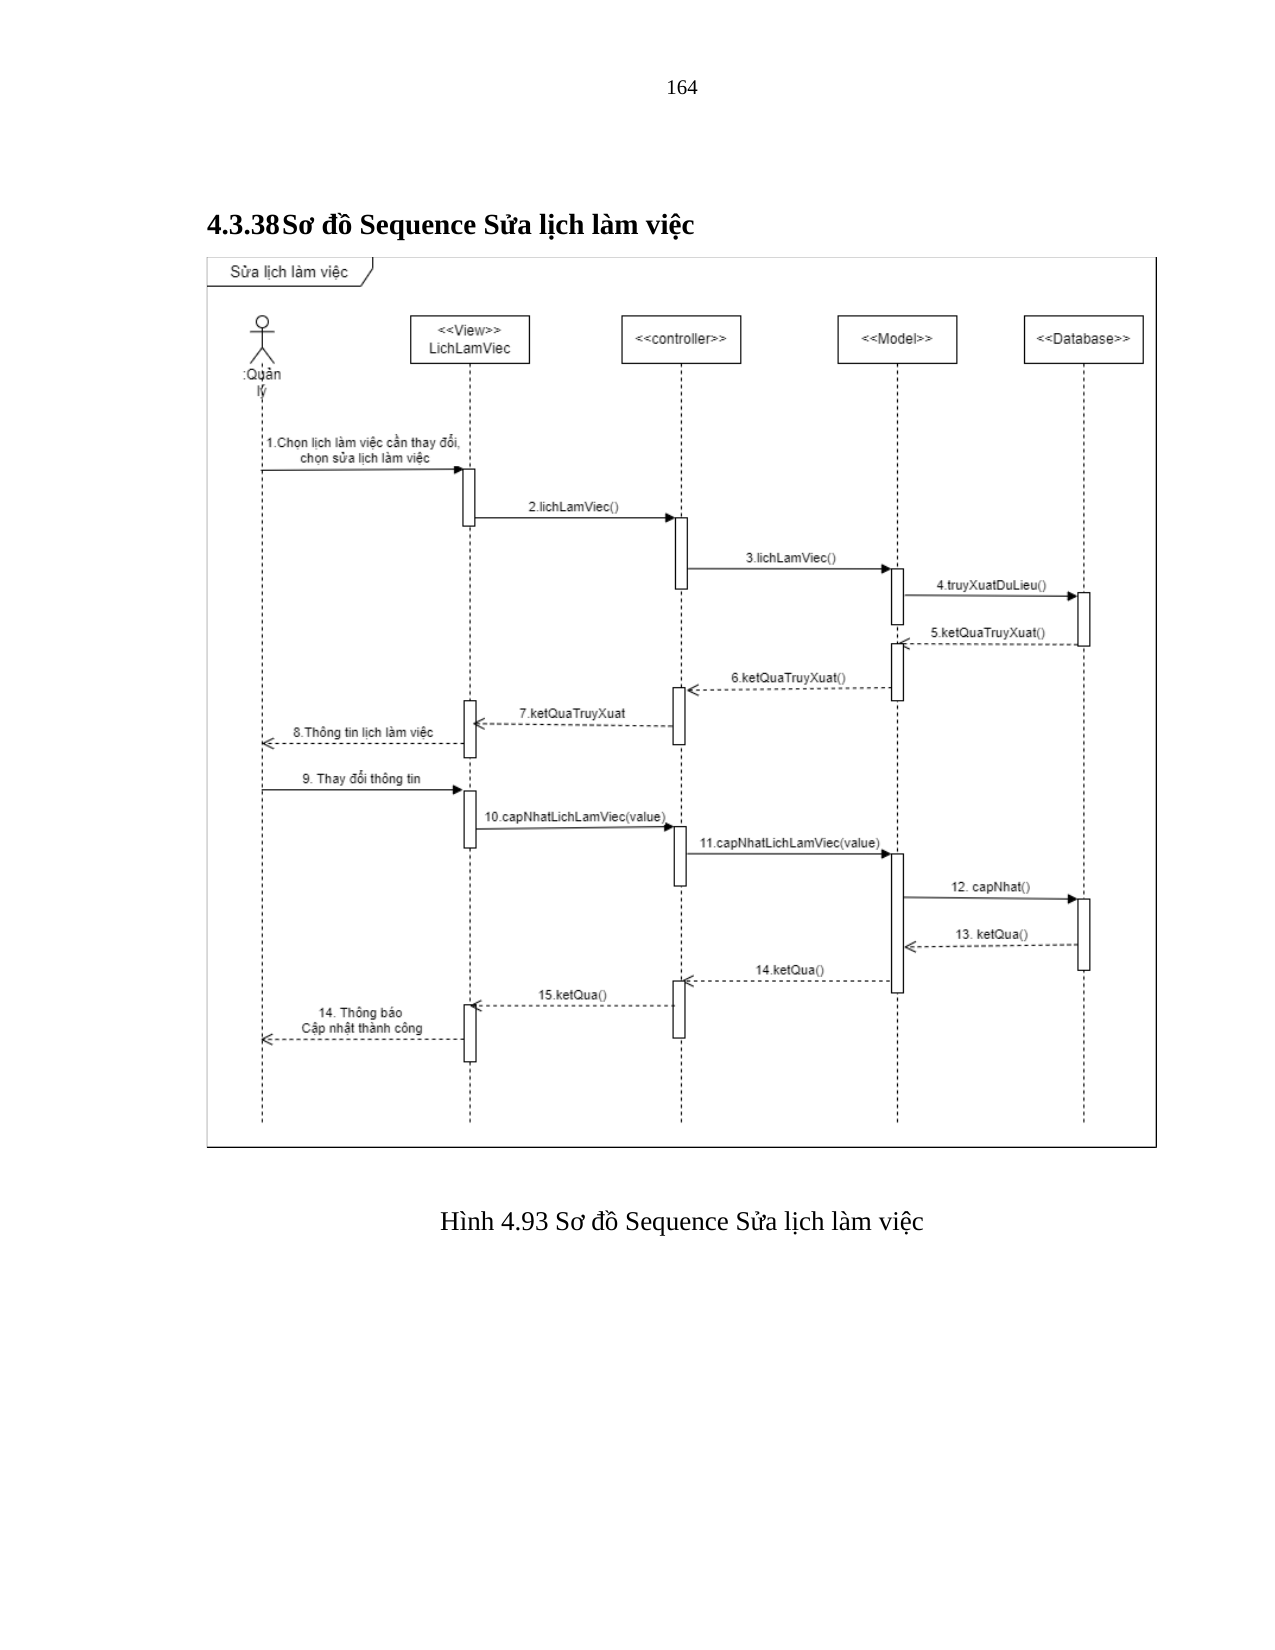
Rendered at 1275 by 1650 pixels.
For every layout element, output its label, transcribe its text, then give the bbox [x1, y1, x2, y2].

picture [206, 257, 1157, 1148]
subtitle Sơ đồ Sequence Sửa lịch làm việc [207, 207, 1157, 240]
